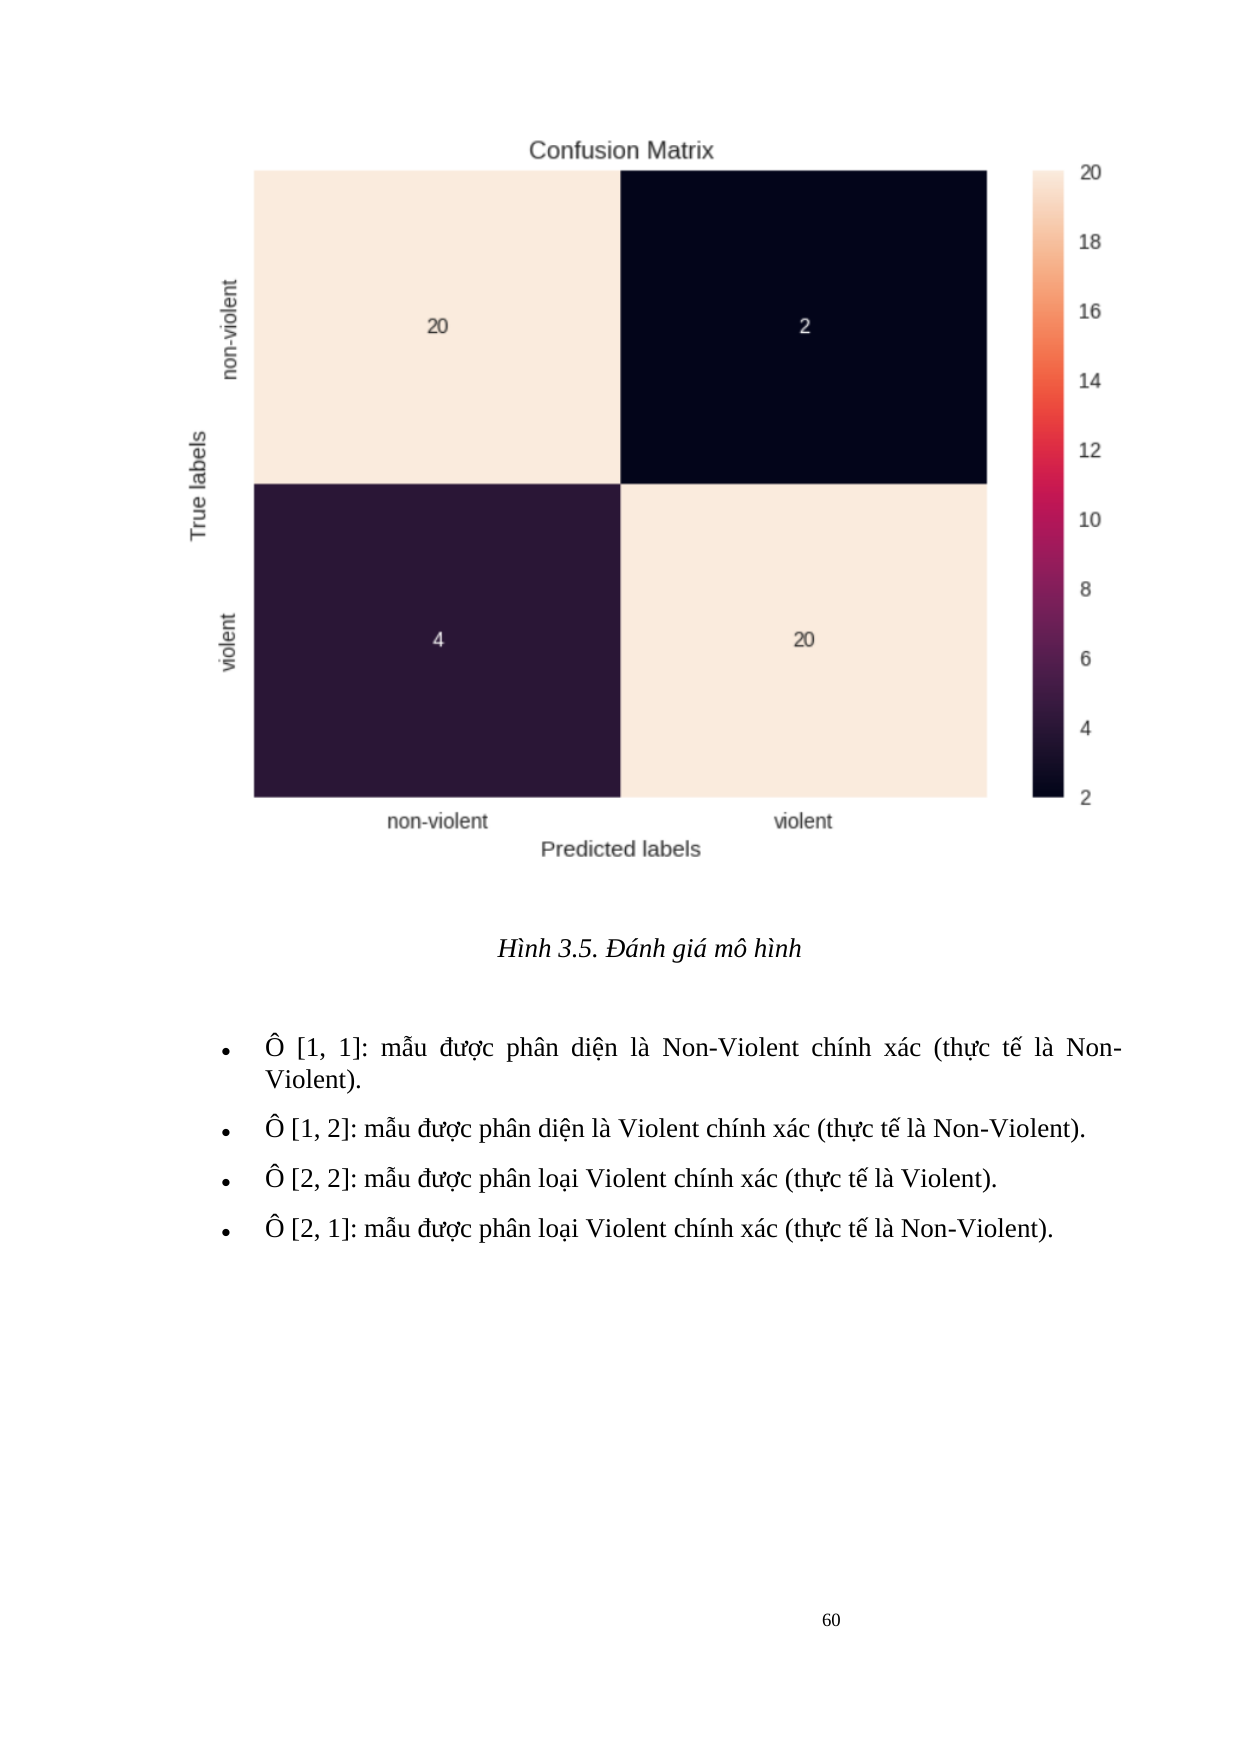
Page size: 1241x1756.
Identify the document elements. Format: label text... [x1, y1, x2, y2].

list Ô [2, 2]: mẫu được phân loại Violent chính xác (thực tế là Violent). [221, 1162, 1122, 1194]
list Ô [1, 2]: mẫu được phân diện là Violent chính xác (thực tế là Non-Violent). [221, 1113, 1122, 1144]
text Hình 3.5. Đánh giá mô hình [177, 932, 1122, 963]
picture [177, 118, 1124, 864]
list Ô [2, 1]: mẫu được phân loại Violent chính xác (thực tế là Non-Violent). [221, 1212, 1122, 1243]
list Ô [1, 1]: mẫu được phân diện là Non-Violent chính xác (thực tế là Non-Violent). [221, 1032, 1122, 1094]
